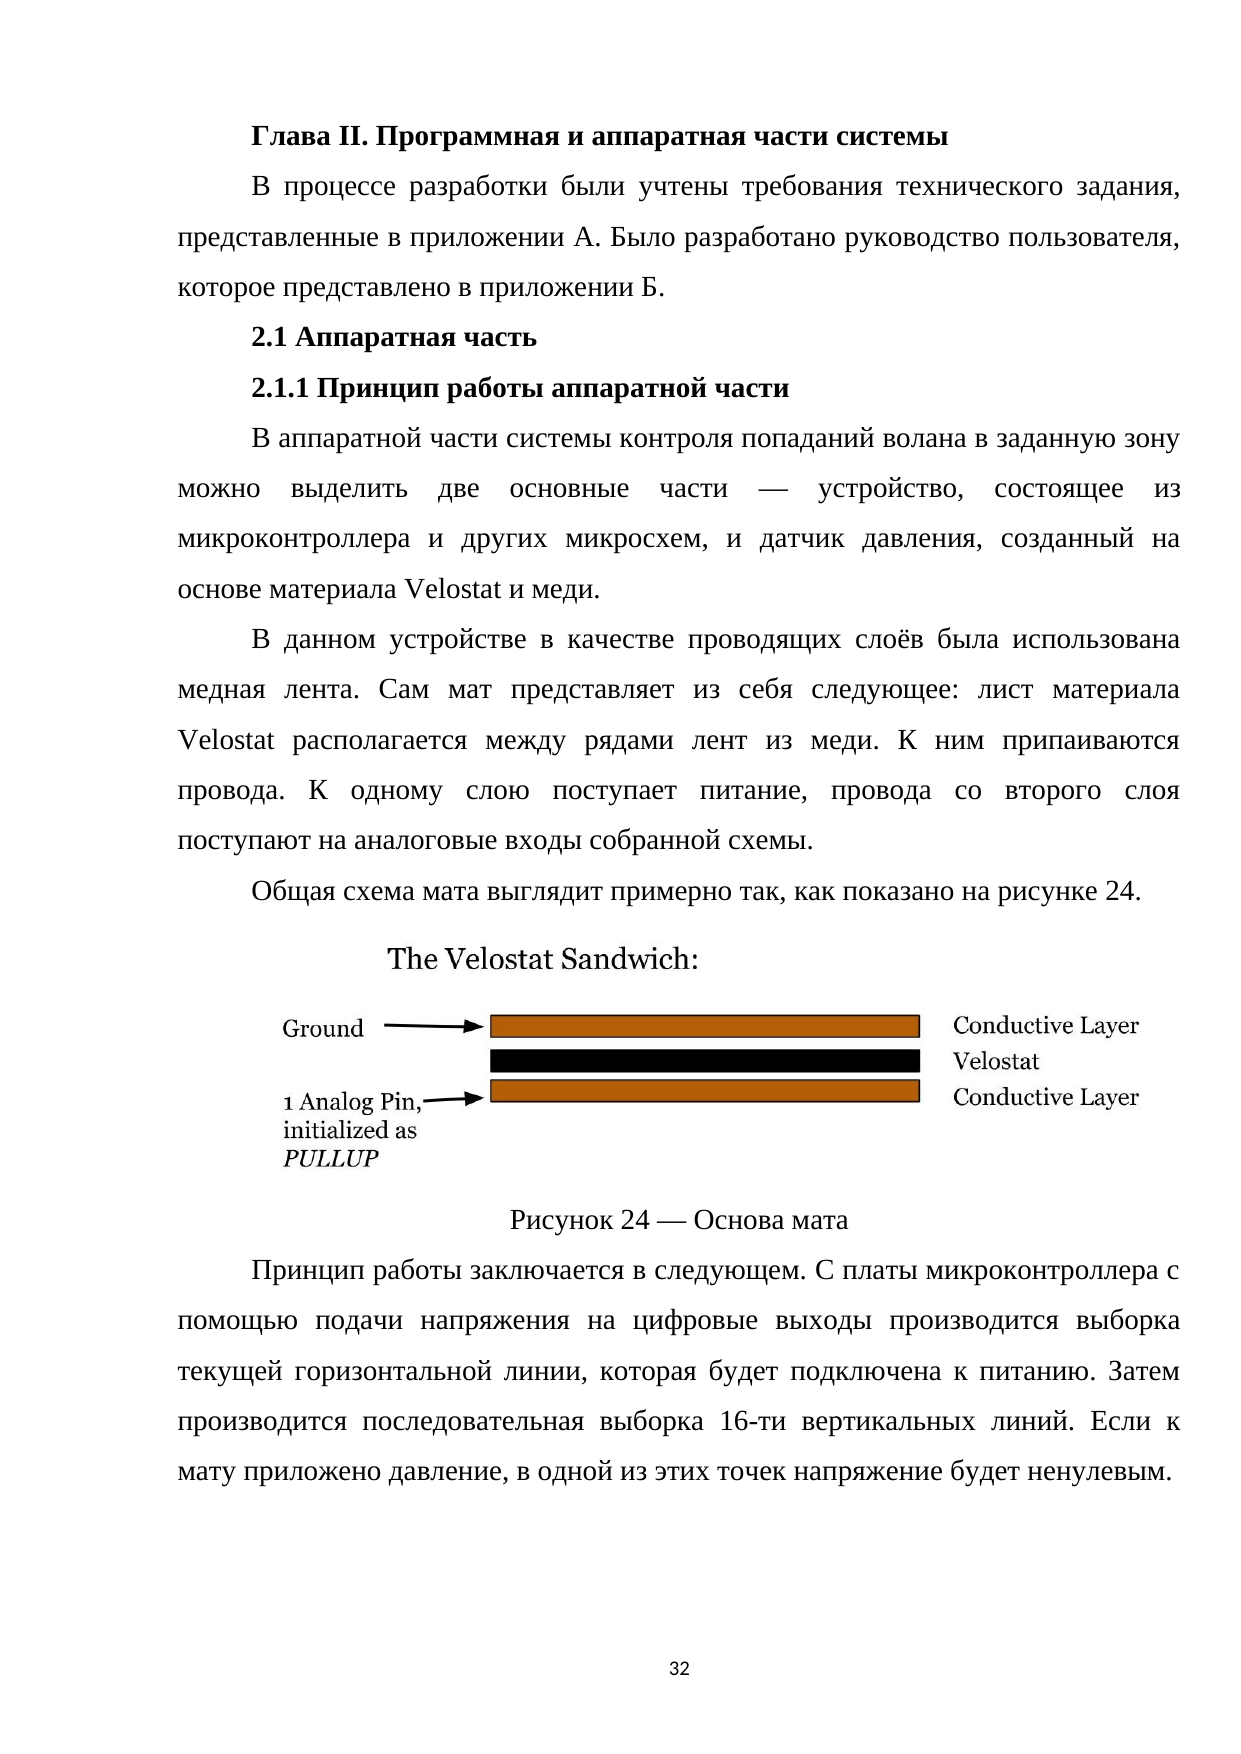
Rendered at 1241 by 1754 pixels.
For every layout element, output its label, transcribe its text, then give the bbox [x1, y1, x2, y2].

text Глава II. Программная и аппаратная части системы [177, 118, 1181, 152]
text Принцип работы заключается в следующем. С платы микроконтроллера с помощью подачи напряжения на цифровые выходы производится выборка текущей горизонтальной линии, которая будет подключена к питанию. Затем производится последовательная выборка 16-ти вертикальных линий. Если к мату приложено давление, в одной из этих точек напряжение будет ненулевым. [177, 1252, 1181, 1487]
text В данном устройстве в качестве проводящих слоёв была использована медная лента. Сам мат представляет из себя следующее: лист материала Velostat располагается между рядами лент из меди. К ним припаиваются провода. К одному слою поступает питание, провода со второго слоя поступают на аналоговые входы собранной схемы. [177, 621, 1181, 856]
text В процессе разработки были учтены требования технического задания, представленные в приложении А. Было разработано руководство пользователя, которое представлено в приложении Б. [177, 168, 1181, 303]
text 2.1.1 Принцип работы аппаратной части [177, 370, 1181, 403]
text 2.1 Аппаратная часть [177, 319, 1181, 353]
text В аппаратной части системы контроля попаданий волана в заданную зону можно выделить две основные части — устройство, состоящее из микроконтроллера и других микросхем, и датчик давления, созданный на основе материала Velostat и меди. [177, 420, 1181, 604]
text Общая схема мата выглядит примерно так, как показано на рисунке 24. [177, 873, 1181, 906]
picture [276, 923, 1157, 1185]
